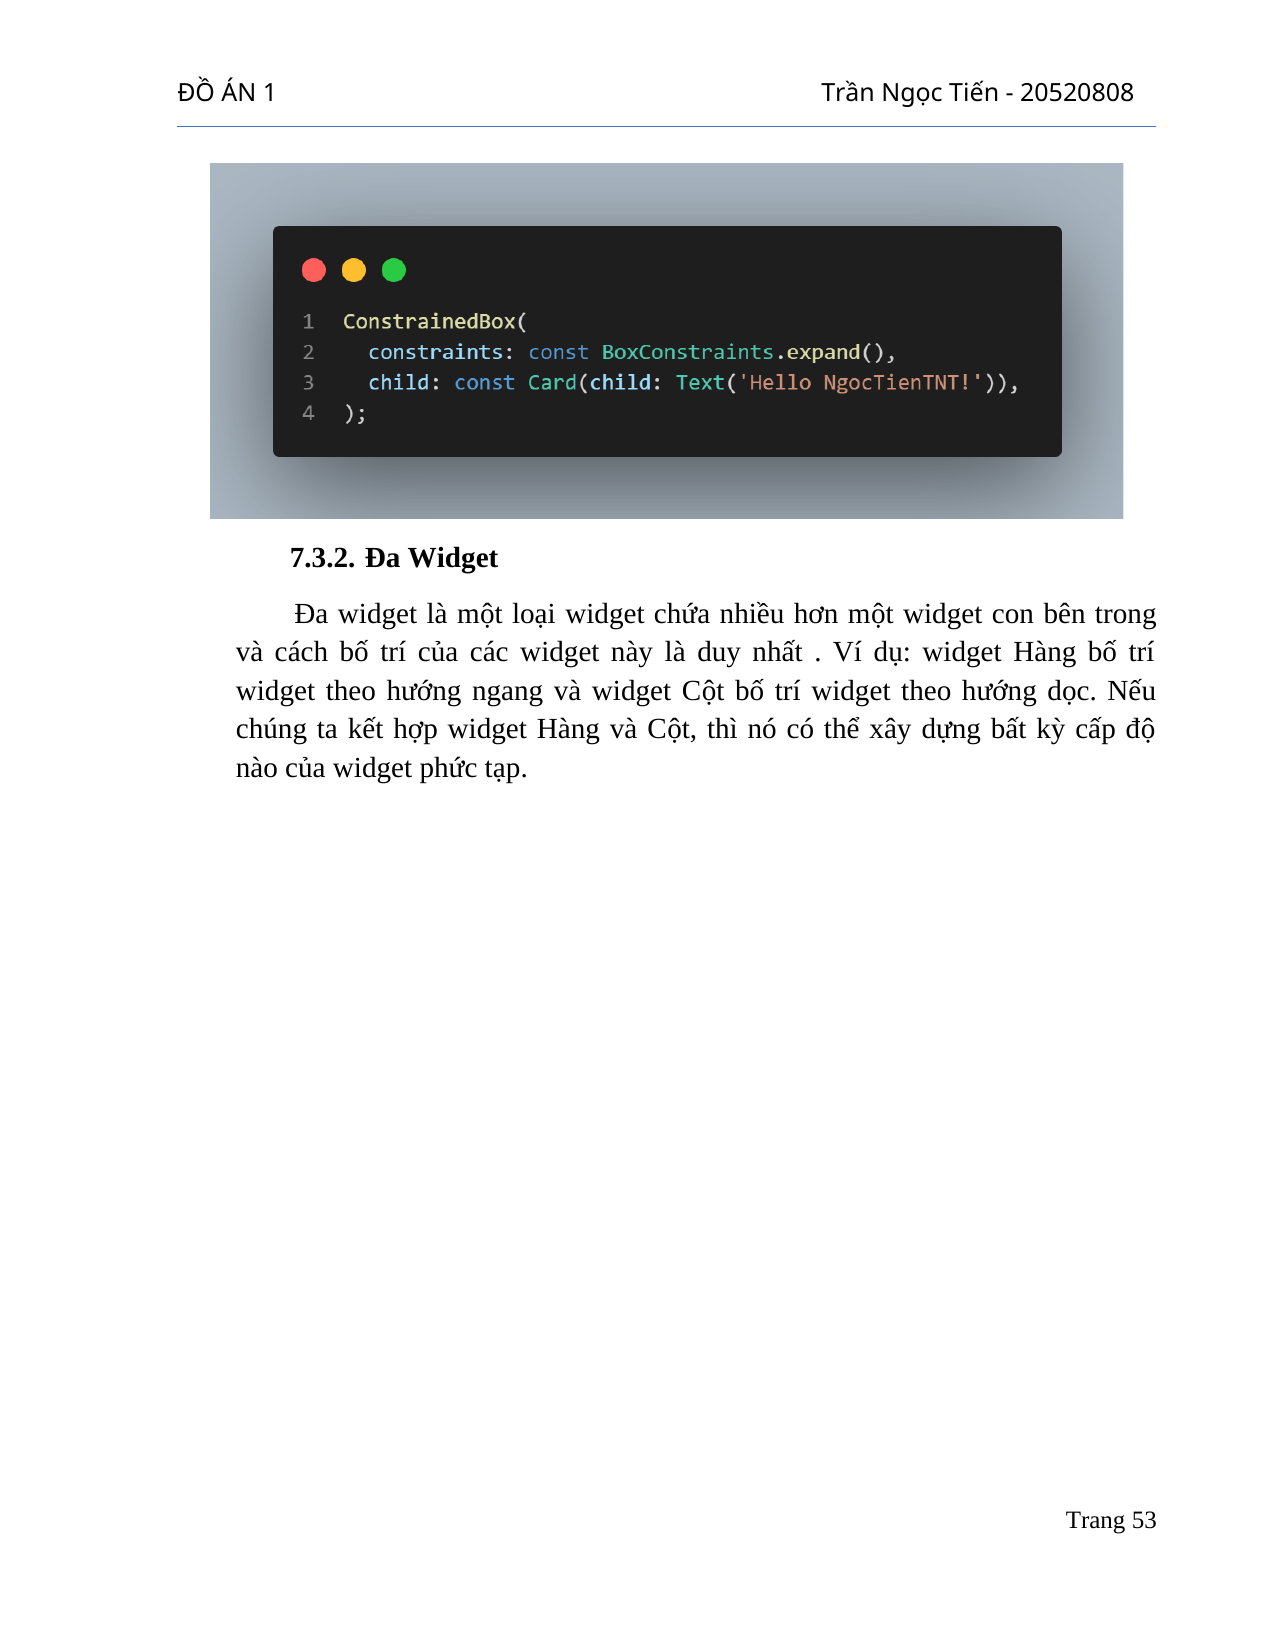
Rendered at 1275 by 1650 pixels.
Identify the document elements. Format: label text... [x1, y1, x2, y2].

list Đa Widget [289, 541, 1156, 574]
text Đa widget là một loại widget chứa nhiều hơn một widget con bên trong và cách bố trí của các widget này là duy nhất . Ví dụ: widget Hàng bố trí widget theo hướng ngang và widget Cột bố trí widget theo hướng dọc. Nếu chúng ta kết hợp widget Hàng và Cột, thì nó có thể xây dựng bất kỳ cấp độ nào của widget phức tạp. [236, 596, 1156, 783]
picture [210, 163, 1124, 519]
